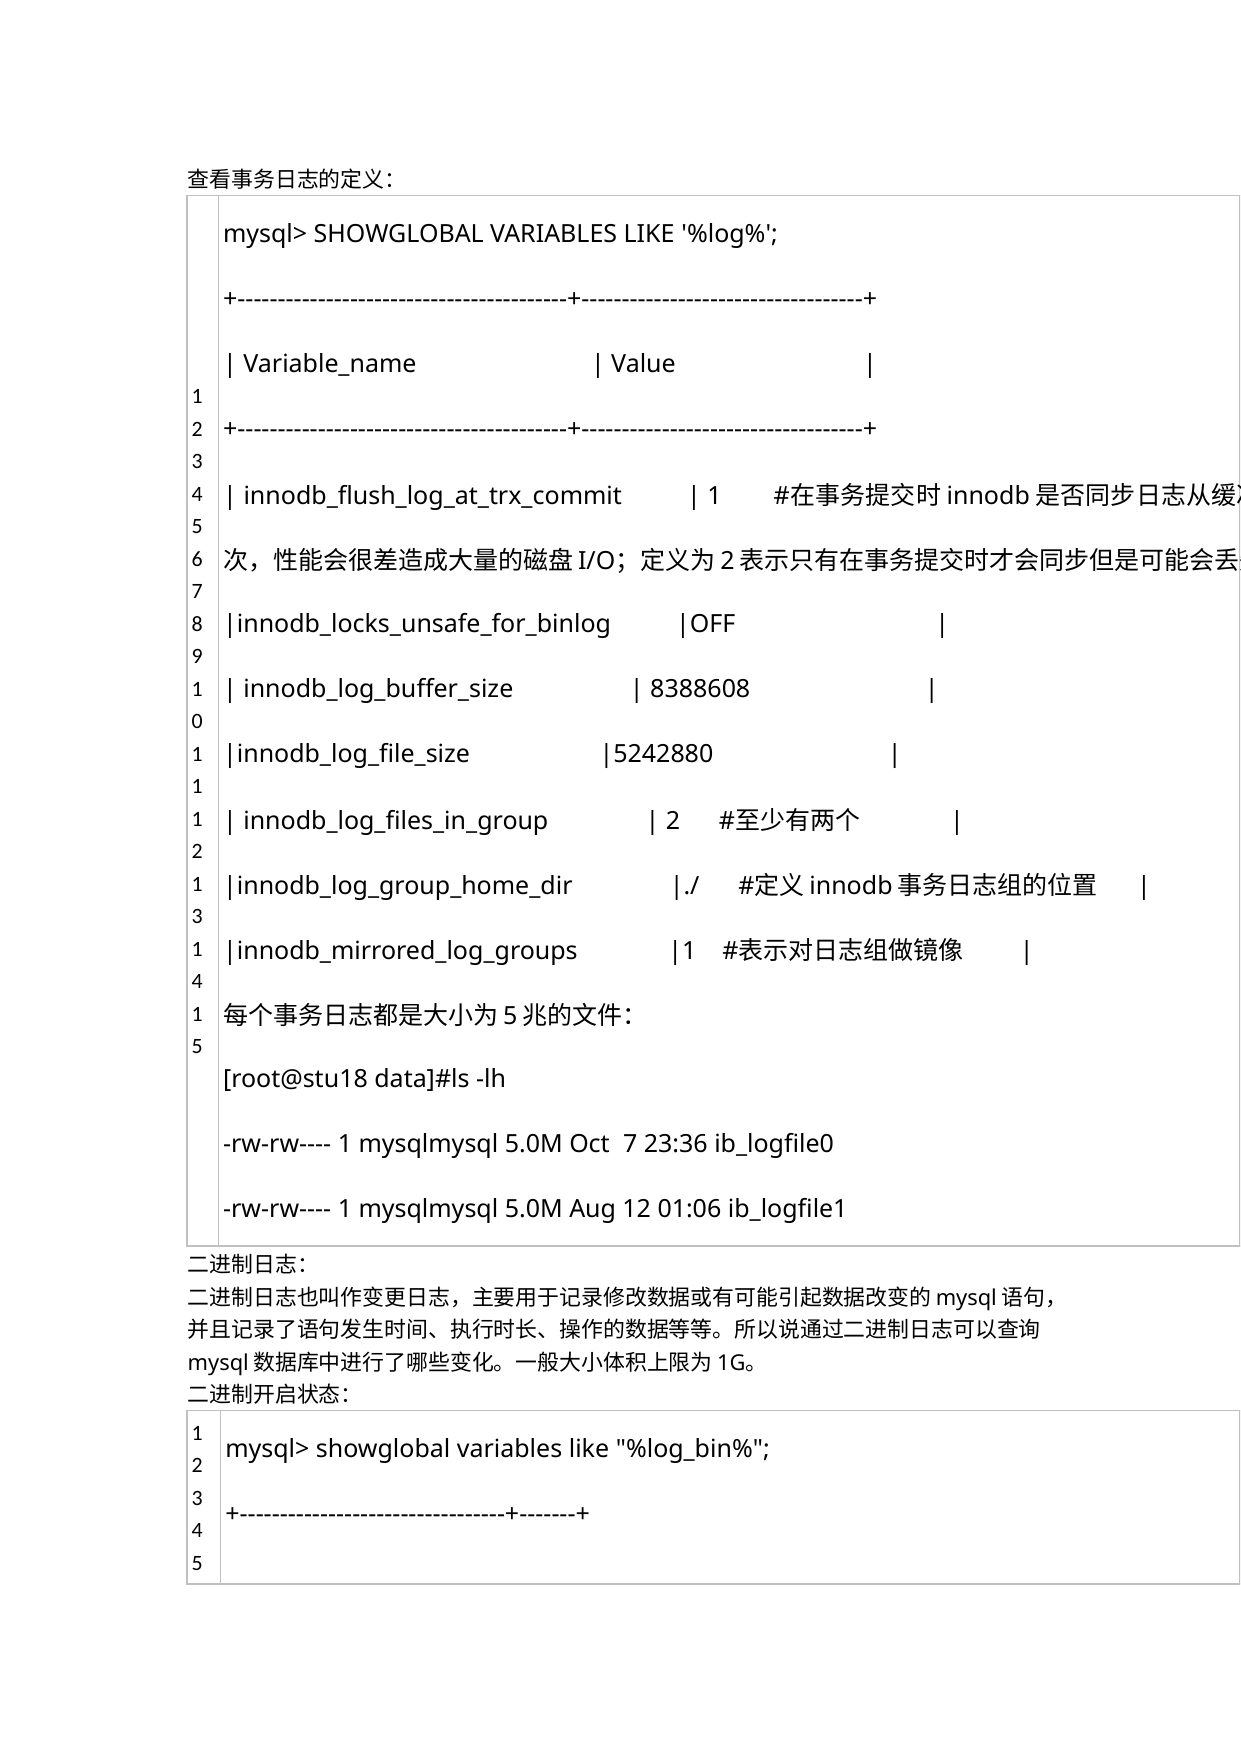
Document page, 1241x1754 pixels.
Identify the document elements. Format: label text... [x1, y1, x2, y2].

text 二进制日志： [187, 1247, 1053, 1279]
table_header 1 2 3 4 5 6 7 8 [188, 1411, 220, 1583]
text 二进制日志也叫作变更日志，主要用于记录修改数据或有可能引起数据改变的mysql语句，并且记录了语句发生时间、执行时长、操作的数据等等。所以说通过二进制日志可以查询mysql数据库中进行了哪些变化。一般大小体积上限为1G。 [187, 1279, 1053, 1377]
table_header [221, 1411, 1239, 1583]
table_header mysql> SHOWGLOBAL VARIABLES LIKE '%log%'; +-----------------------------------------+-----------------------------------+ | Variable_name | Value | +-----------------------------------------+-----------------------------------+ | innodb_flush_log_at_trx_commit | 1 #在事务提交时innodb是否同步日志从缓冲到文件中1表示事务以提交就同步不提交每隔一秒同步一次，性能会很差造成大量的磁盘I/O；定义为2表示只有在事务提交时才会同步但是可能会丢失整个事务 | |innodb_locks_unsafe_for_binlog |OFF | | innodb_log_buffer_size | 8388608 | |innodb_log_file_size |5242880 | | innodb_log_files_in_group | 2 #至少有两个 | |innodb_log_group_home_dir |./ #定义innodb事务日志组的位置 | |innodb_mirrored_log_groups |1 #表示对日志组做镜像 | 每个事务日志都是大小为5兆的文件： [root@stu18 data]#ls -lh -rw-rw---- 1 mysqlmysql 5.0M Oct 7 23:36 ib_logfile0 -rw-rw---- 1 mysqlmysql 5.0M Aug 12 01:06 ib_logfile1 [219, 196, 1239, 1245]
table_header 1 2 3 4 5 6 7 8 9 10 11 12 13 14 15 [188, 196, 218, 1245]
text 二进制开启状态： [187, 1377, 1053, 1409]
text 查看事务日志的定义： [187, 162, 1053, 194]
